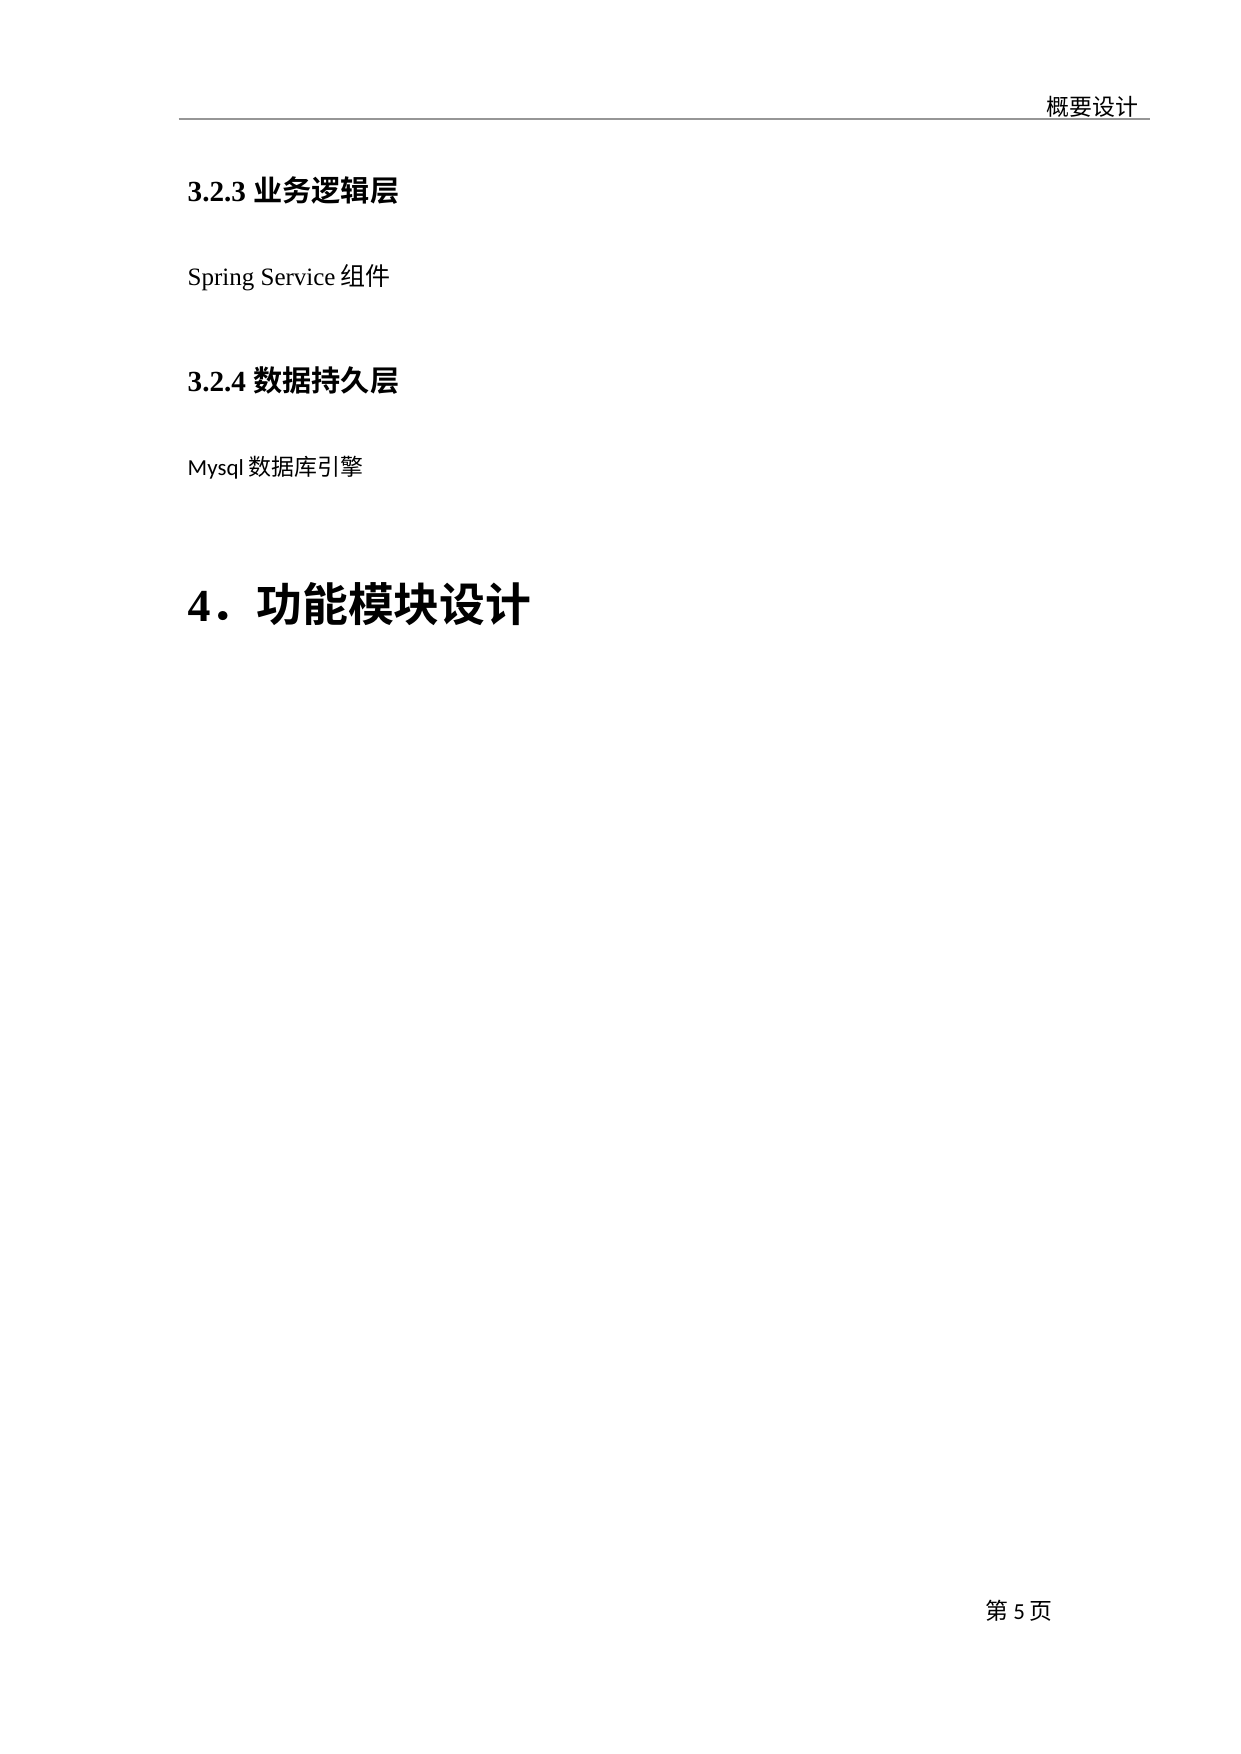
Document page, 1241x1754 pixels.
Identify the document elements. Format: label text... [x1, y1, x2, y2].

subtitle 3.2.4 数据持久层 [187, 346, 1053, 411]
text Mysql数据库引擎 [187, 433, 1053, 498]
subtitle 4．功能模块设计 [187, 552, 1053, 650]
text Spring Service组件 [187, 242, 1053, 307]
subtitle 3.2.3 业务逻辑层 [187, 156, 1053, 221]
